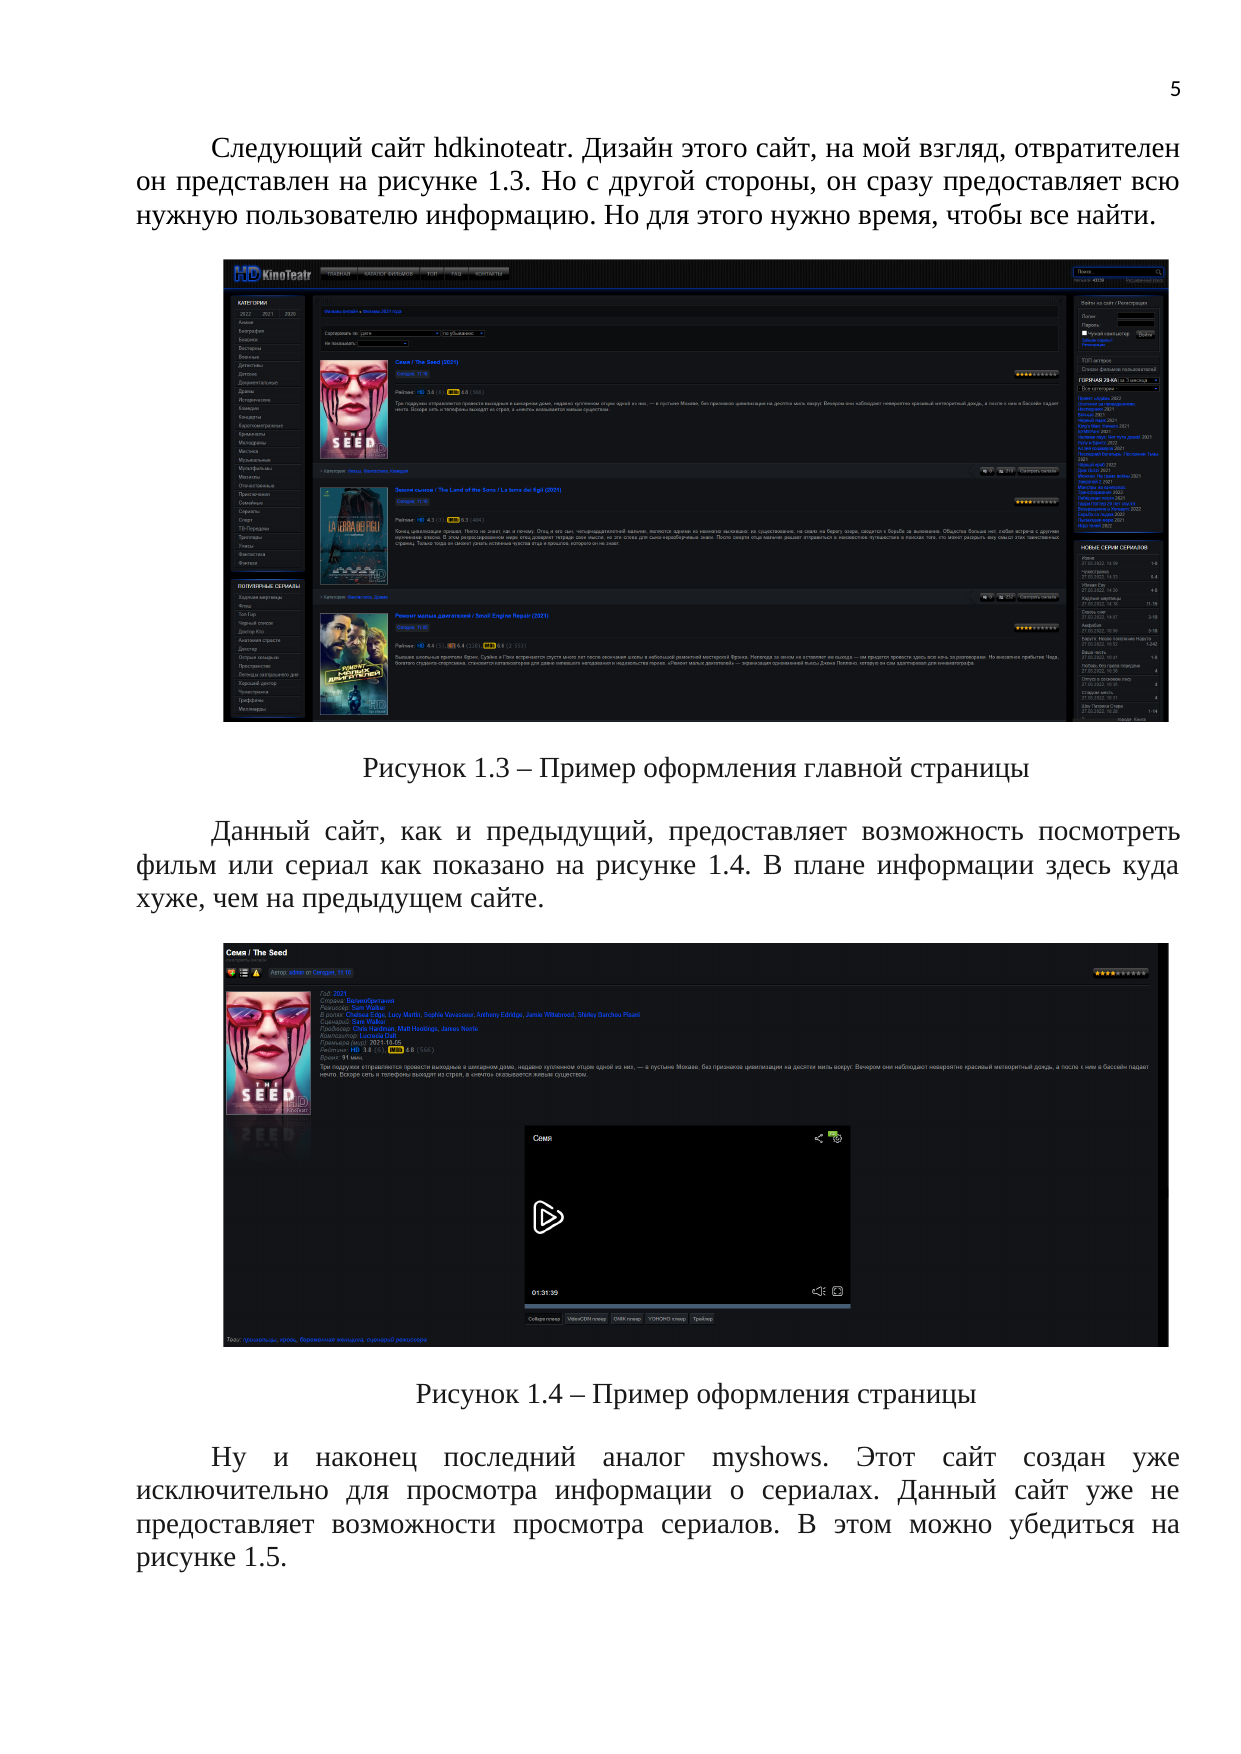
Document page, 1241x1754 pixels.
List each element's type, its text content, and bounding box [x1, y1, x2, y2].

text Следующий сайт hdkinoteatr. Дизайн этого сайт, на мой взгляд, отвратителен он представлен на рисунке 1.3. Но с другой стороны, он сразу предоставляет всю нужную пользователю информацию. Но для этого нужно время, чтобы все найти. [136, 130, 1181, 231]
picture [223, 259, 1169, 722]
text Рисунок 1.4 – Пример оформления страницы [211, 1376, 1181, 1410]
text Рисунок 1.3 – Пример оформления главной страницы [211, 751, 1181, 784]
text Ну и наконец последний аналог myshows. Этот сайт создан уже исключительно для просмотра информации о сериалах. Данный сайт уже не предоставляет возможности просмотра сериалов. В этом можно убедиться на рисунке 1.5. [136, 1439, 1181, 1573]
text Данный сайт, как и предыдущий, предоставляет возможность посмотреть фильм или сериал как показано на рисунке 1.4. В плане информации здесь куда хуже, чем на предыдущем сайте. [136, 813, 1181, 914]
picture [223, 943, 1169, 1347]
